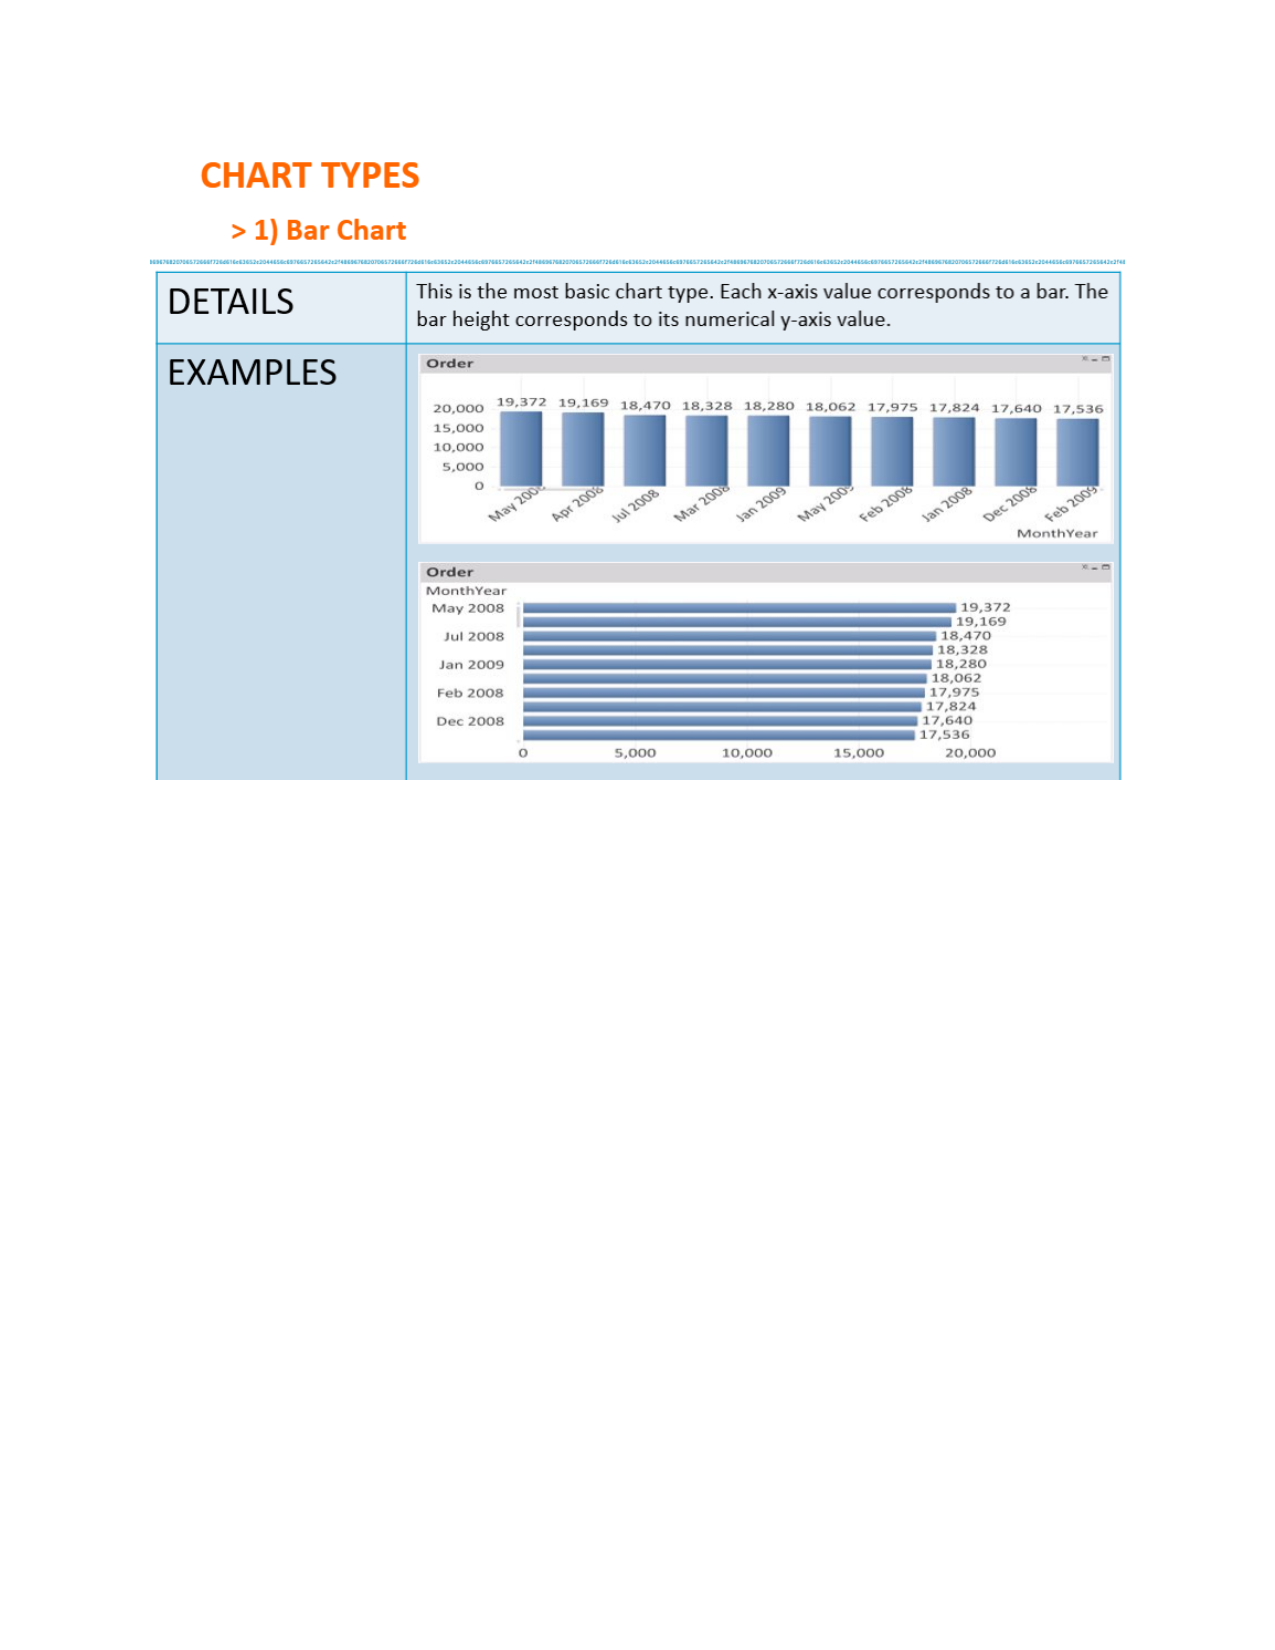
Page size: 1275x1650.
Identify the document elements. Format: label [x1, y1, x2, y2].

picture [150, 150, 1125, 780]
